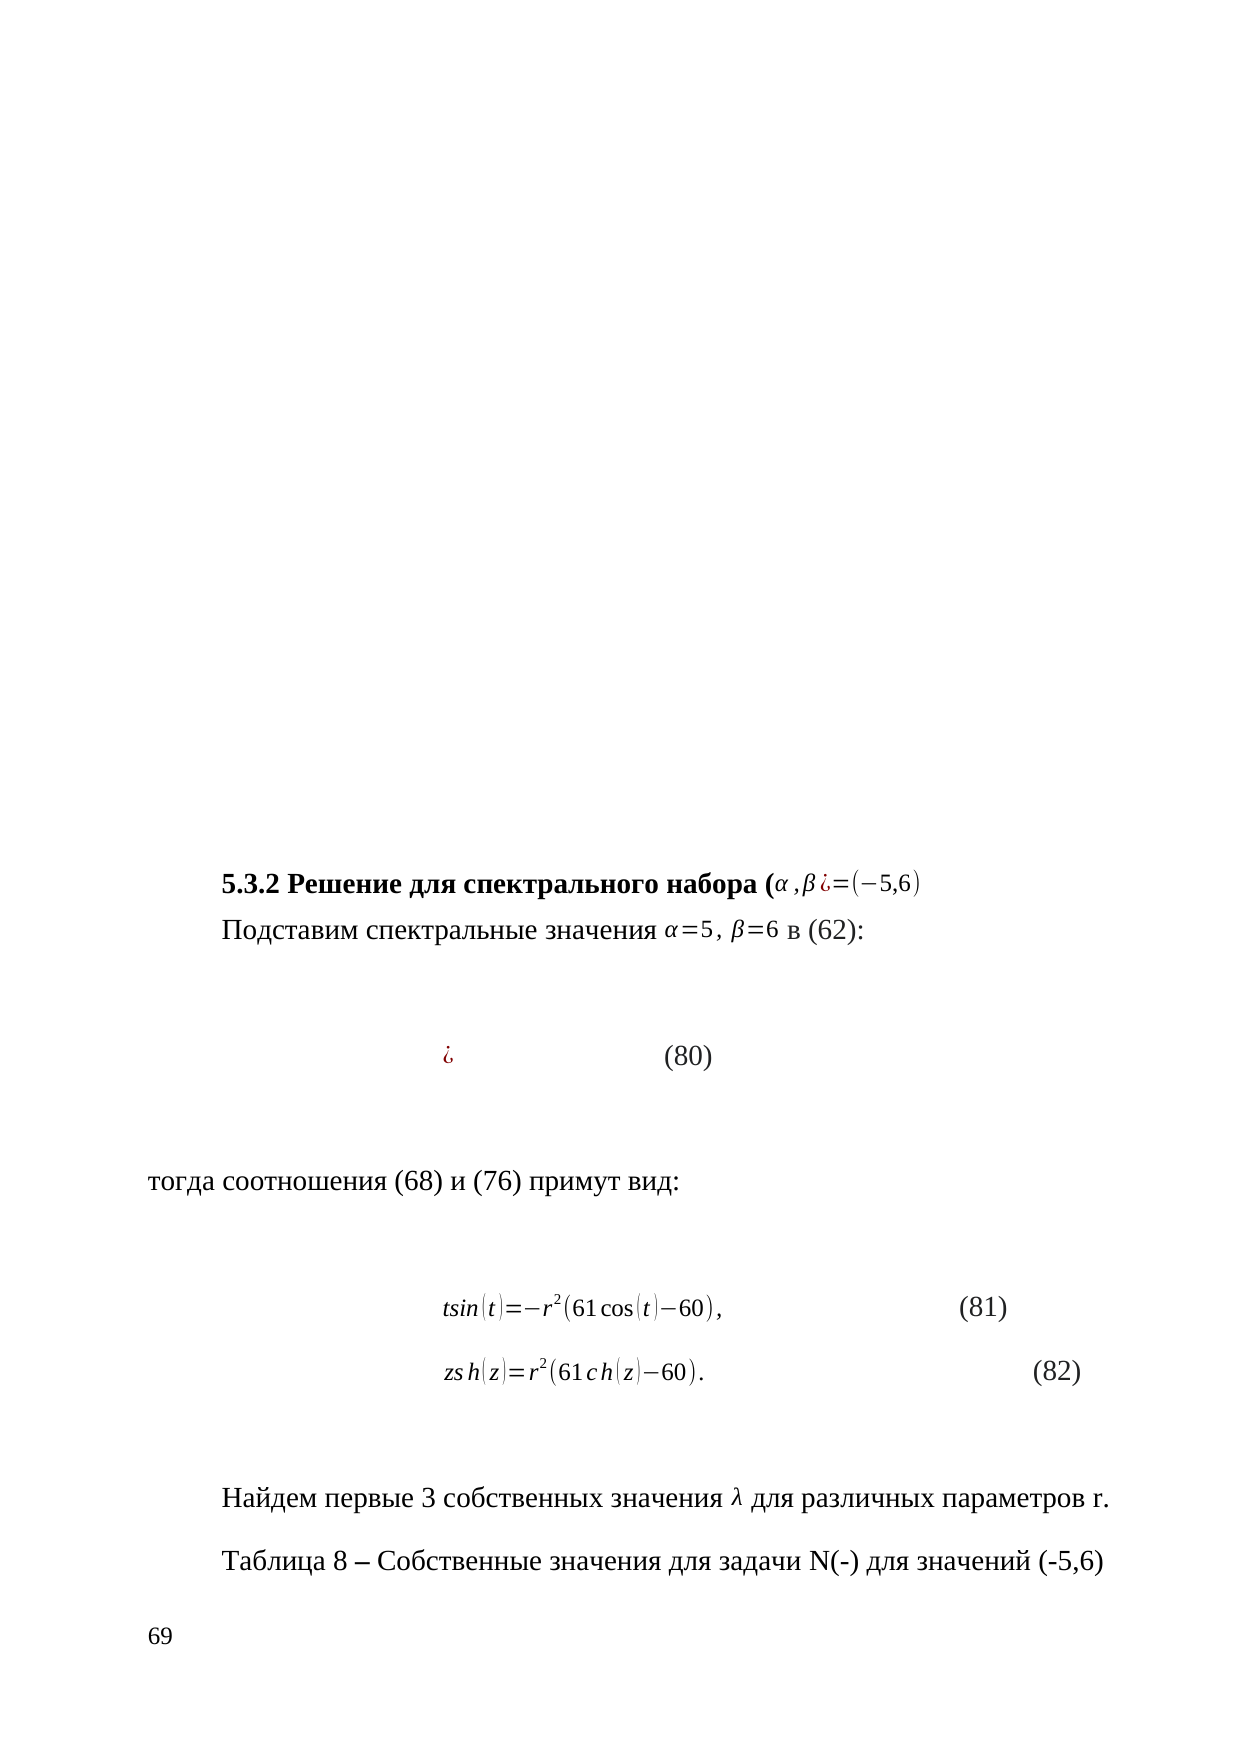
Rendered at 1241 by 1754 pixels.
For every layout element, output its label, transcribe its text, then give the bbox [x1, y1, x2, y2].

text (81) [369, 1289, 1181, 1324]
text Подставим спектральные значения в (62): [148, 912, 1181, 946]
text 5.3.2 Решение для спектрального набора ( [148, 866, 1181, 900]
text тогда соотношения (68) и (76) примут вид: [148, 1163, 1181, 1197]
text Таблица 8 – Собственные значения для задачи N(-) для значений (-5,6) [148, 1543, 1181, 1576]
text Найдем первые 3 собственных значения для различных параметров r. [148, 1480, 1181, 1514]
text (80) [369, 1038, 1181, 1071]
text (82) [369, 1353, 1181, 1388]
